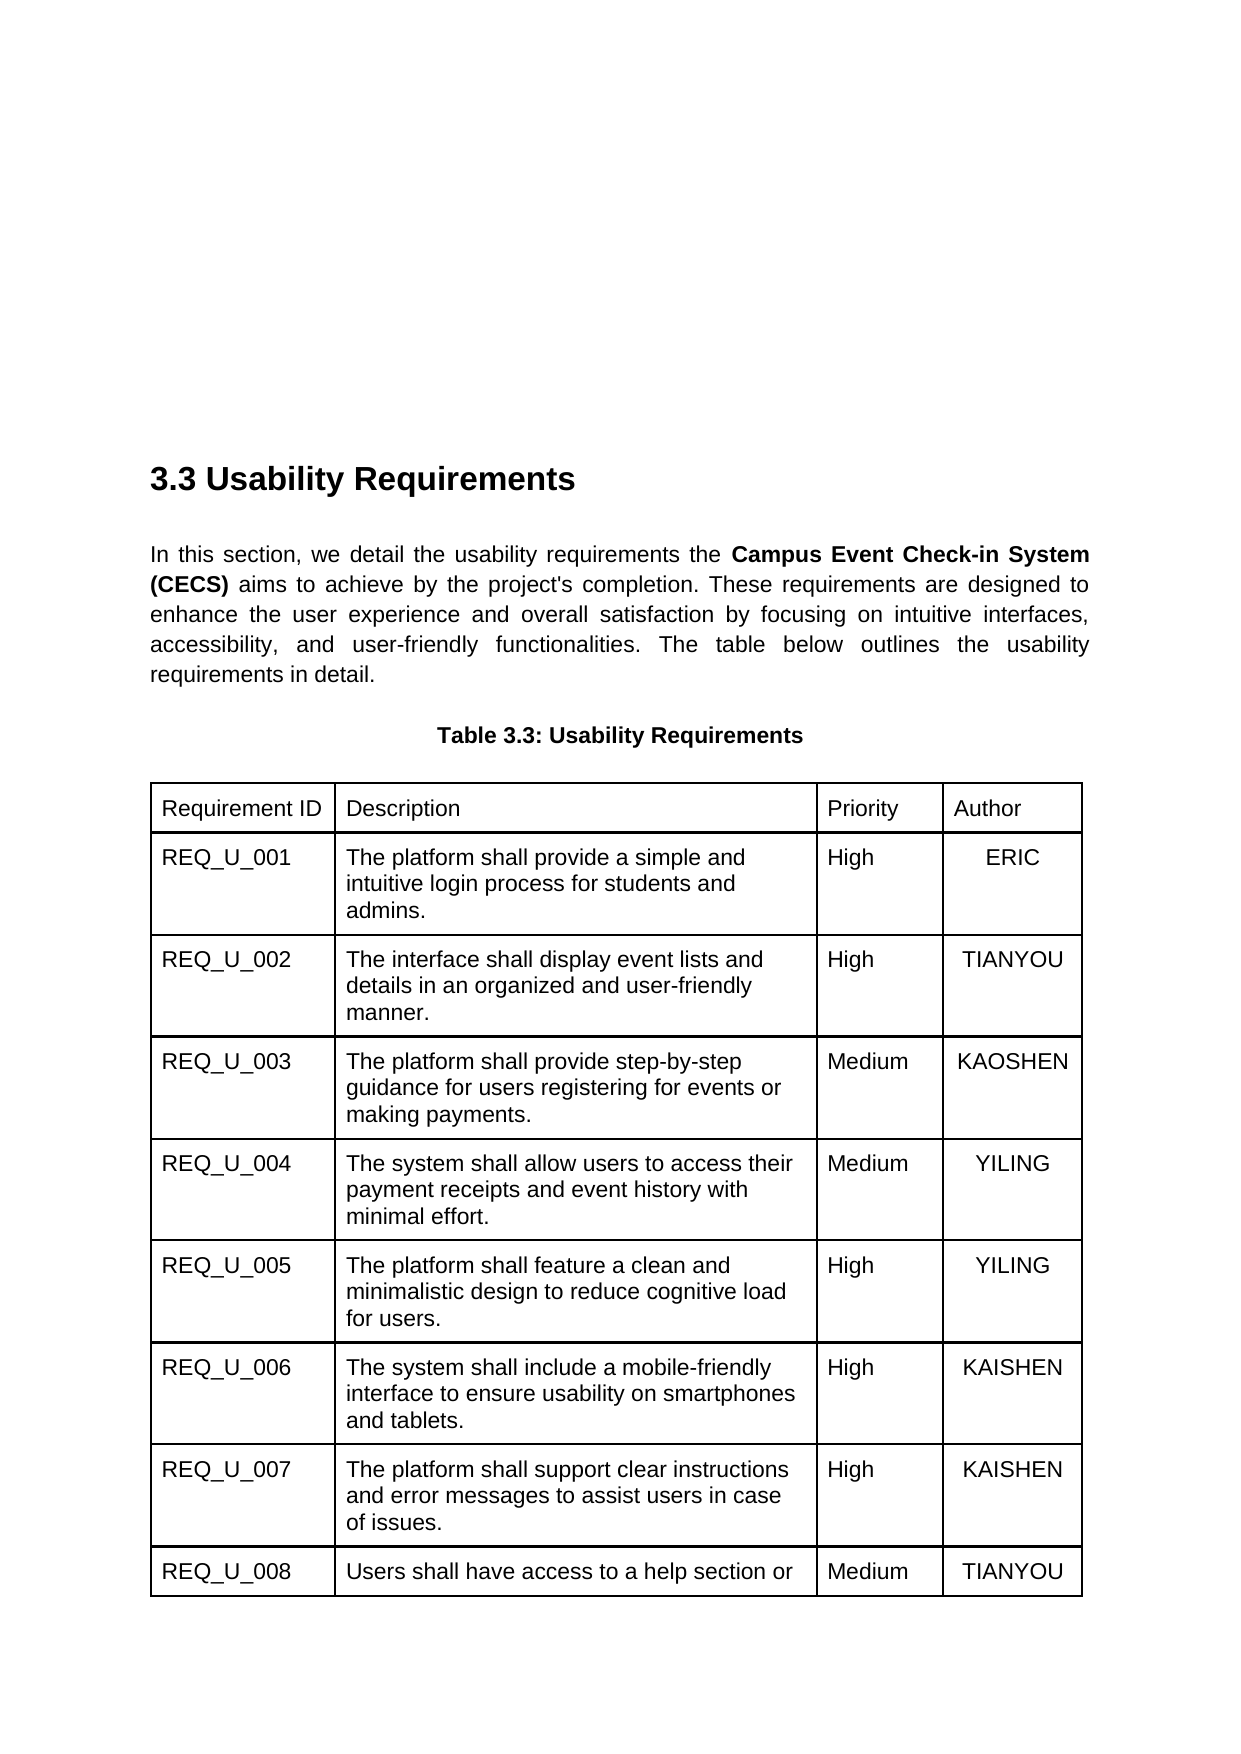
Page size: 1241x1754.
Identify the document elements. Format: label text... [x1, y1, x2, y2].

table_cell REQ_U_007 [152, 1445, 334, 1545]
table_cell REQ_U_002 [152, 936, 334, 1035]
table_cell REQ_U_004 [152, 1140, 334, 1239]
table_header Requirement ID [152, 784, 334, 831]
table_cell The platform shall support clear instructions and error messages to assist users in case of issues. [336, 1445, 816, 1545]
text In this section, we detail the usability requirements the Campus Event Check-in System (CECS) aims to achieve by the project's completion. These requirements are designed to enhance the user experience and overall satisfaction by focusing on intuitive interfaces, accessibility, and user-friendly functionalities. The table below outlines the usability requirements in detail. [150, 541, 1090, 688]
table_cell High [818, 936, 942, 1035]
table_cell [336, 1548, 816, 1594]
table_cell YILING [944, 1140, 1081, 1239]
table_cell The platform shall provide step-by-step guidance for users registering for events or making payments. [336, 1038, 816, 1137]
table_cell KAISHEN [944, 1344, 1081, 1443]
table_cell High [818, 1241, 942, 1341]
table_cell The platform shall feature a clean and minimalistic design to reduce cognitive load for users. [336, 1241, 816, 1341]
table_cell The system shall include a mobile-friendly interface to ensure usability on smartphones and tablets. [336, 1344, 816, 1443]
table_cell Medium [818, 1038, 942, 1137]
table_cell KAISHEN [944, 1445, 1081, 1545]
table_cell REQ_U_001 [152, 834, 334, 933]
table_cell High [818, 834, 942, 933]
table_header Author [944, 784, 1081, 831]
table_cell TIANYOU [944, 1548, 1081, 1594]
table_cell High [818, 1344, 942, 1443]
table_cell TIANYOU [944, 936, 1081, 1035]
table_cell ERIC [944, 834, 1081, 933]
table_cell KAOSHEN [944, 1038, 1081, 1137]
table_header Description [336, 784, 816, 831]
subtitle 3.3 Usability Requirements [150, 459, 1090, 498]
table_cell REQ_U_003 [152, 1038, 334, 1137]
table_cell The system shall allow users to access their payment receipts and event history with minimal effort. [336, 1140, 816, 1239]
table_cell REQ_U_006 [152, 1344, 334, 1443]
table_cell The interface shall display event lists and details in an organized and user-friendly manner. [336, 936, 816, 1035]
table_cell YILING [944, 1241, 1081, 1341]
table_cell Medium [818, 1140, 942, 1239]
table_cell REQ_U_008 [152, 1548, 334, 1594]
text Table 3.3: Usability Requirements [150, 722, 1090, 748]
table_cell Medium [818, 1548, 942, 1594]
table_cell The platform shall provide a simple and intuitive login process for students and admins. [336, 834, 816, 933]
table_cell REQ_U_005 [152, 1241, 334, 1341]
table_cell High [818, 1445, 942, 1545]
table_header Priority [818, 784, 942, 831]
